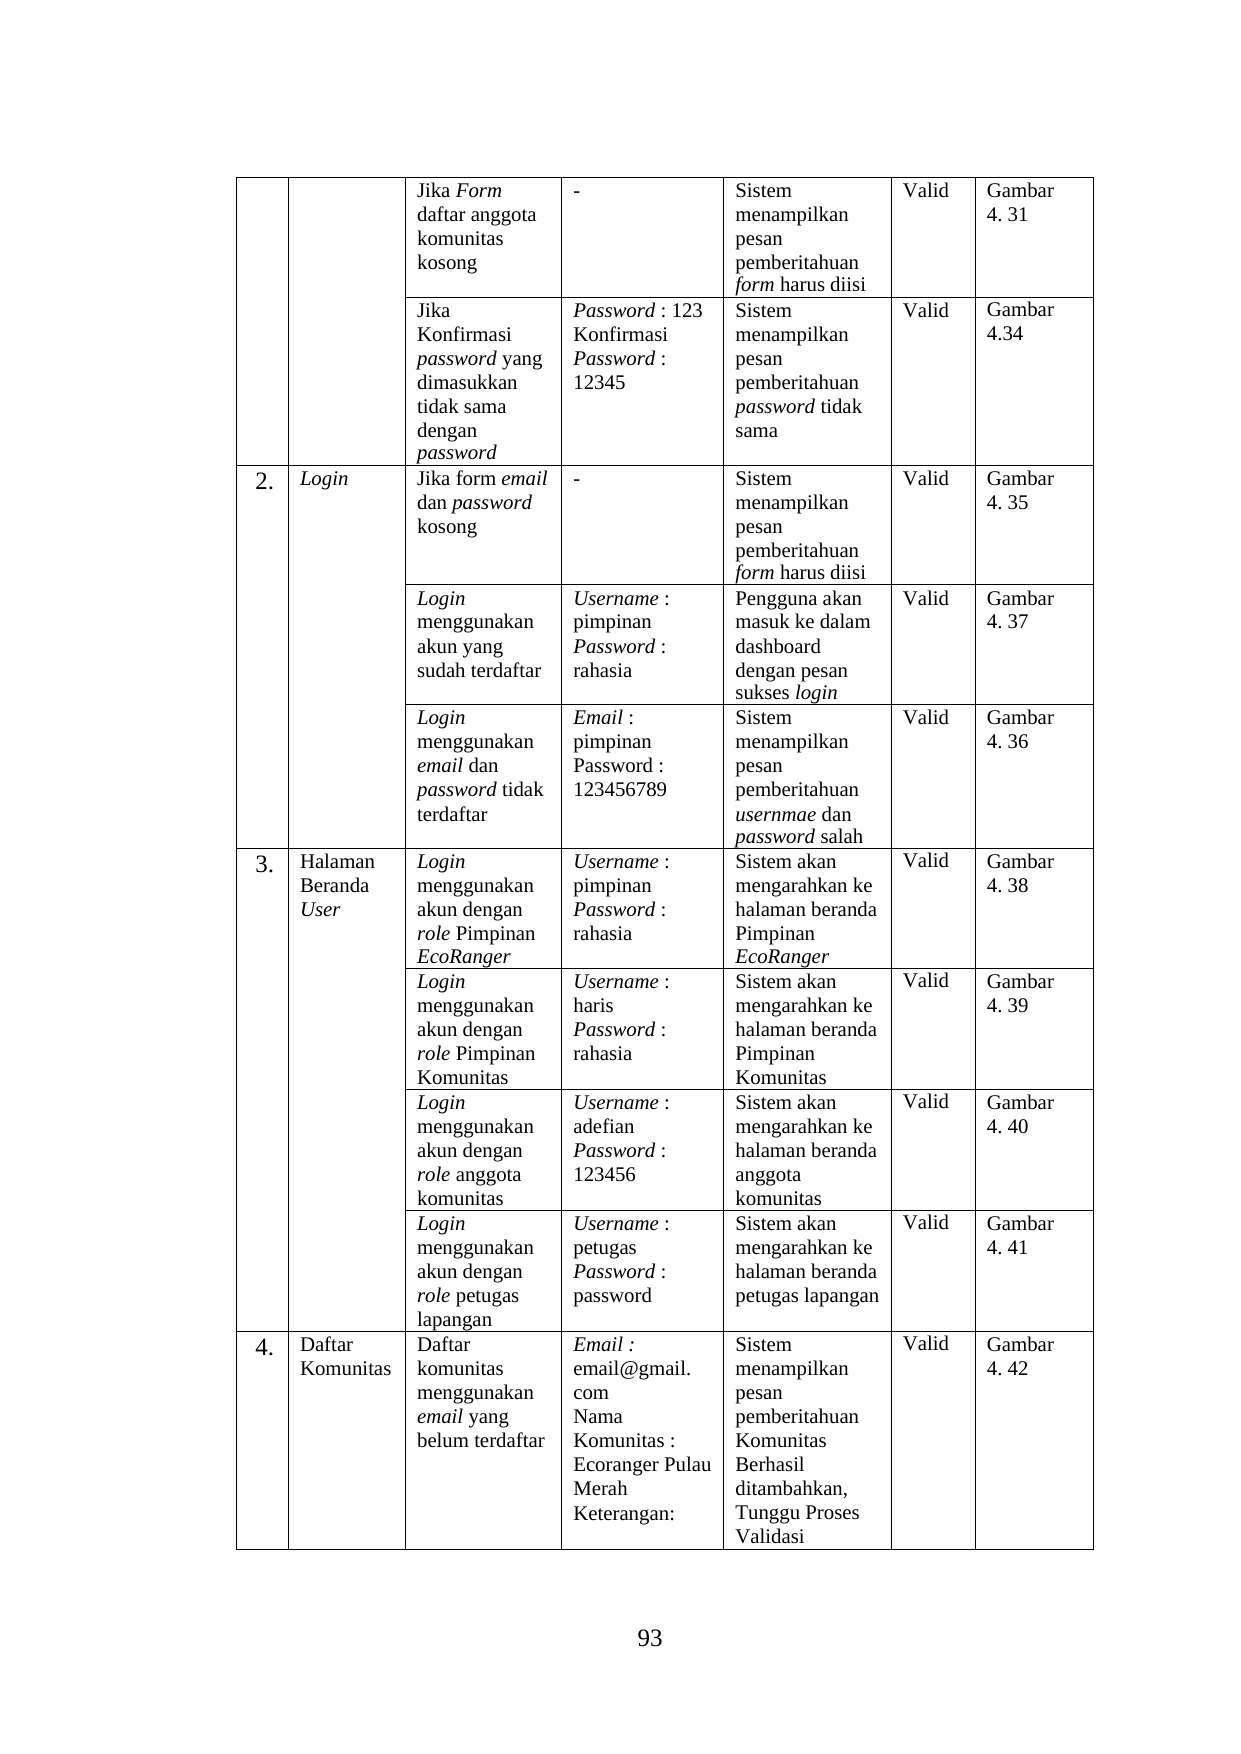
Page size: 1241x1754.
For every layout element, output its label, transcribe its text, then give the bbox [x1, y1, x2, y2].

table_header Valid [892, 178, 975, 297]
table_cell Login menggunakan akun dengan role Pimpinan Komunitas [406, 969, 561, 1089]
table_cell Valid [892, 849, 975, 968]
table_cell Jika Konfirmasi password yang dimasukkan tidak sama dengan password [406, 298, 561, 464]
table_cell Gambar 4. 39 [976, 969, 1093, 1089]
table_cell Gambar 4.34 [976, 298, 1093, 464]
table_cell Valid [892, 1211, 975, 1331]
table_cell Daftar Komunitas [289, 1332, 405, 1549]
table_cell Daftar komunitas menggunakan email yang belum terdaftar [406, 1332, 561, 1549]
table_cell 2. [237, 466, 288, 848]
table_cell Login [289, 466, 405, 848]
table_cell Login menggunakan akun dengan role petugas lapangan [406, 1211, 561, 1331]
table_cell Valid [892, 585, 975, 704]
table_cell Valid [892, 705, 975, 848]
table_cell Username : haris Password : rahasia [562, 969, 723, 1089]
table_header Jika Form daftar anggota komunitas kosong [406, 178, 561, 297]
table_cell Gambar 4. 41 [976, 1211, 1093, 1331]
table_cell Valid [892, 1332, 975, 1549]
table_cell 4. [237, 1332, 288, 1549]
table_header [237, 178, 288, 464]
table_header - [562, 178, 723, 297]
table_cell Gambar 4. 38 [976, 849, 1093, 968]
table_cell Login menggunakan email dan password tidak terdaftar [406, 705, 561, 848]
table_cell Gambar 4. 35 [976, 466, 1093, 584]
table_cell 3. [237, 849, 288, 1331]
table_cell Sistem menampilkan pesan pemberitahuan Komunitas Berhasil ditambahkan, Tunggu Proses Validasi [724, 1332, 891, 1549]
table_header [289, 178, 405, 464]
table_cell Username : pimpinan Password : rahasia [562, 585, 723, 704]
table_cell Pengguna akan masuk ke dalam dashboard dengan pesan sukses login [724, 585, 891, 704]
table_header Gambar 4. 31 [976, 178, 1093, 297]
table_cell Password : 123 Konfirmasi Password : 12345 [562, 298, 723, 464]
table_cell Valid [892, 969, 975, 1089]
table_cell Sistem akan mengarahkan ke halaman beranda Pimpinan EcoRanger [724, 849, 891, 968]
table_cell Username : pimpinan Password : rahasia [562, 849, 723, 968]
table_cell - [562, 466, 723, 584]
table_cell Gambar 4. 36 [976, 705, 1093, 848]
table_cell Email : pimpinan Password : 123456789 [562, 705, 723, 848]
table_cell Username : petugas Password : password [562, 1211, 723, 1331]
table_cell Gambar 4. 40 [976, 1090, 1093, 1210]
table_cell Sistem menampilkan pesan pemberitahuan usernmae dan password salah [724, 705, 891, 848]
table_cell Gambar 4. 37 [976, 585, 1093, 704]
table_cell Username : adefian Password : 123456 [562, 1090, 723, 1210]
table_cell Sistem menampilkan pesan pemberitahuan form harus diisi [724, 466, 891, 584]
table_cell Login menggunakan akun dengan role Pimpinan EcoRanger [406, 849, 561, 968]
table_cell Email : email@gmail. com Nama Komunitas : Ecoranger Pulau Merah Keterangan: [562, 1332, 723, 1549]
table_cell Jika form email dan password kosong [406, 466, 561, 584]
table_header Sistem menampilkan pesan pemberitahuan form harus diisi [724, 178, 891, 297]
table_cell Valid [892, 466, 975, 584]
table_cell Valid [892, 298, 975, 464]
table_cell Valid [892, 1090, 975, 1210]
table_cell Sistem akan mengarahkan ke halaman beranda anggota komunitas [724, 1090, 891, 1210]
table_cell Login menggunakan akun dengan role anggota komunitas [406, 1090, 561, 1210]
table_cell Gambar 4. 42 [976, 1332, 1093, 1549]
table_cell Login menggunakan akun yang sudah terdaftar [406, 585, 561, 704]
table_cell Sistem akan mengarahkan ke halaman beranda petugas lapangan [724, 1211, 891, 1331]
table_cell Sistem menampilkan pesan pemberitahuan password tidak sama [724, 298, 891, 464]
table_cell Halaman Beranda User [289, 849, 405, 1331]
table_cell Sistem akan mengarahkan ke halaman beranda Pimpinan Komunitas [724, 969, 891, 1089]
